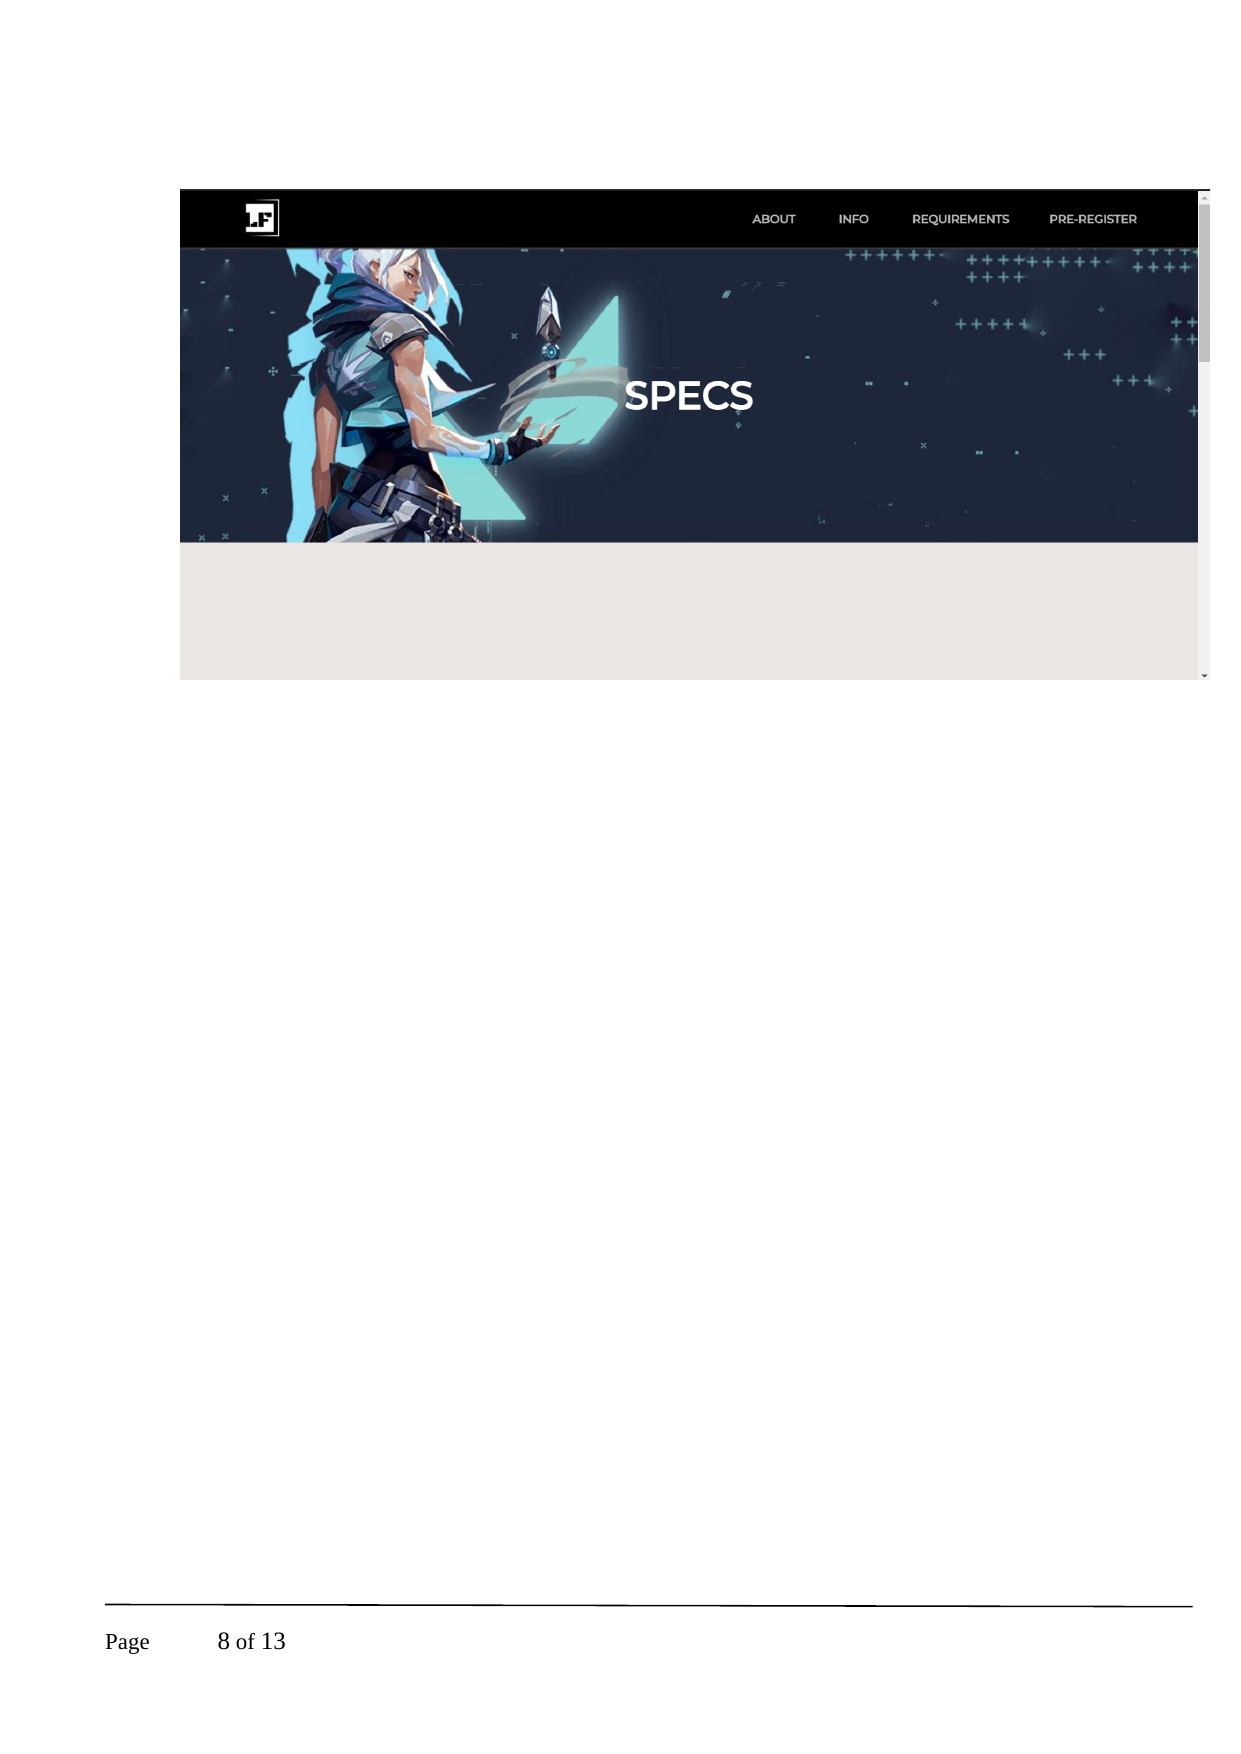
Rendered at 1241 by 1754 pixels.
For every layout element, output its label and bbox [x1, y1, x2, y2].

picture [180, 189, 1211, 680]
